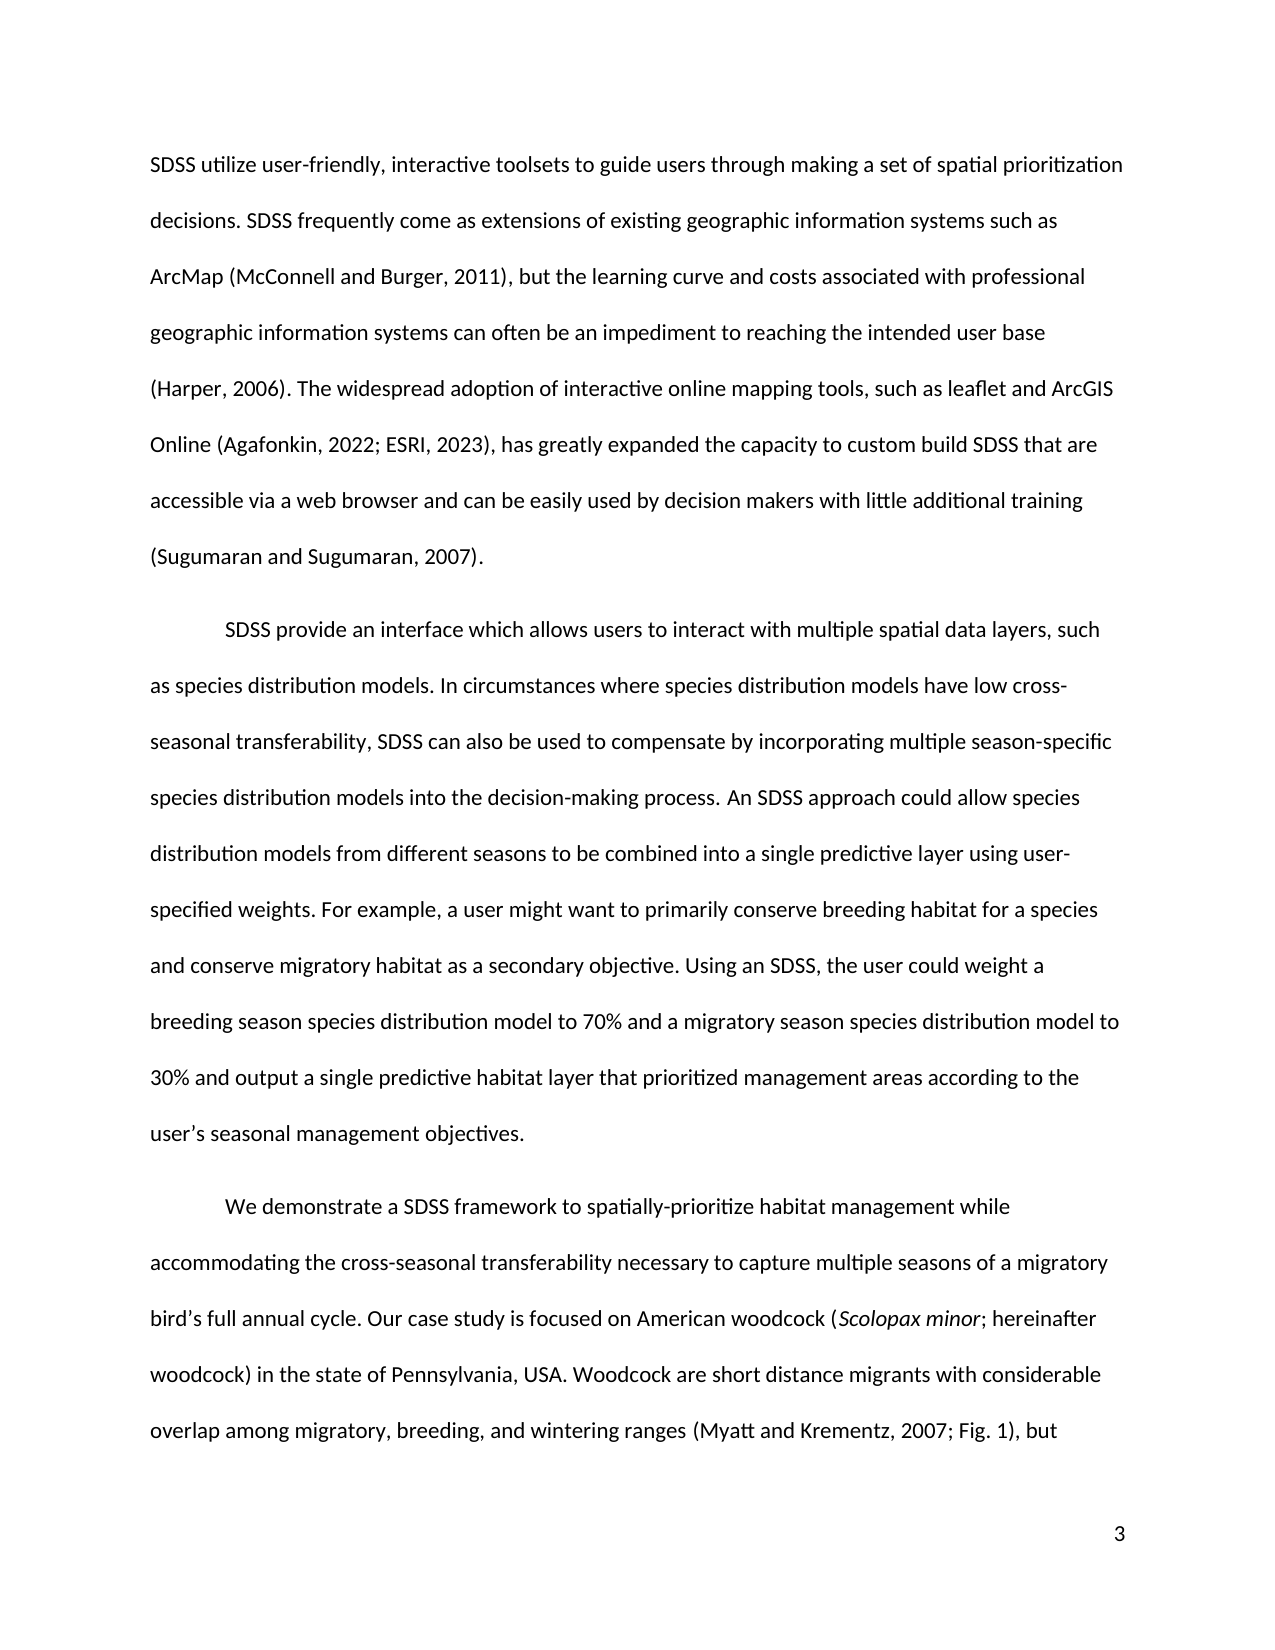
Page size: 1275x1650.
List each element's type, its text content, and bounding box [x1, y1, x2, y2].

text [150, 150, 1125, 570]
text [150, 1192, 1125, 1444]
text SDSS provide an interface which allows users to interact with multiple spatial data layers, such as species distribution models. In circumstances where species distribution models have low cross-seasonal transferability, SDSS can also be used to compensate by incorporating multiple season-specific species distribution models into the decision-making process. An SDSS approach could allow species distribution models from different seasons to be combined into a single predictive layer using user-specified weights. For example, a user might want to primarily conserve breeding habitat for a species and conserve migratory habitat as a secondary objective. Using an SDSS, the user could weight a breeding season species distribution model to 70% and a migratory season species distribution model to 30% and output a single predictive habitat layer that prioritized management areas according to the user’s seasonal management objectives. [150, 615, 1125, 1147]
